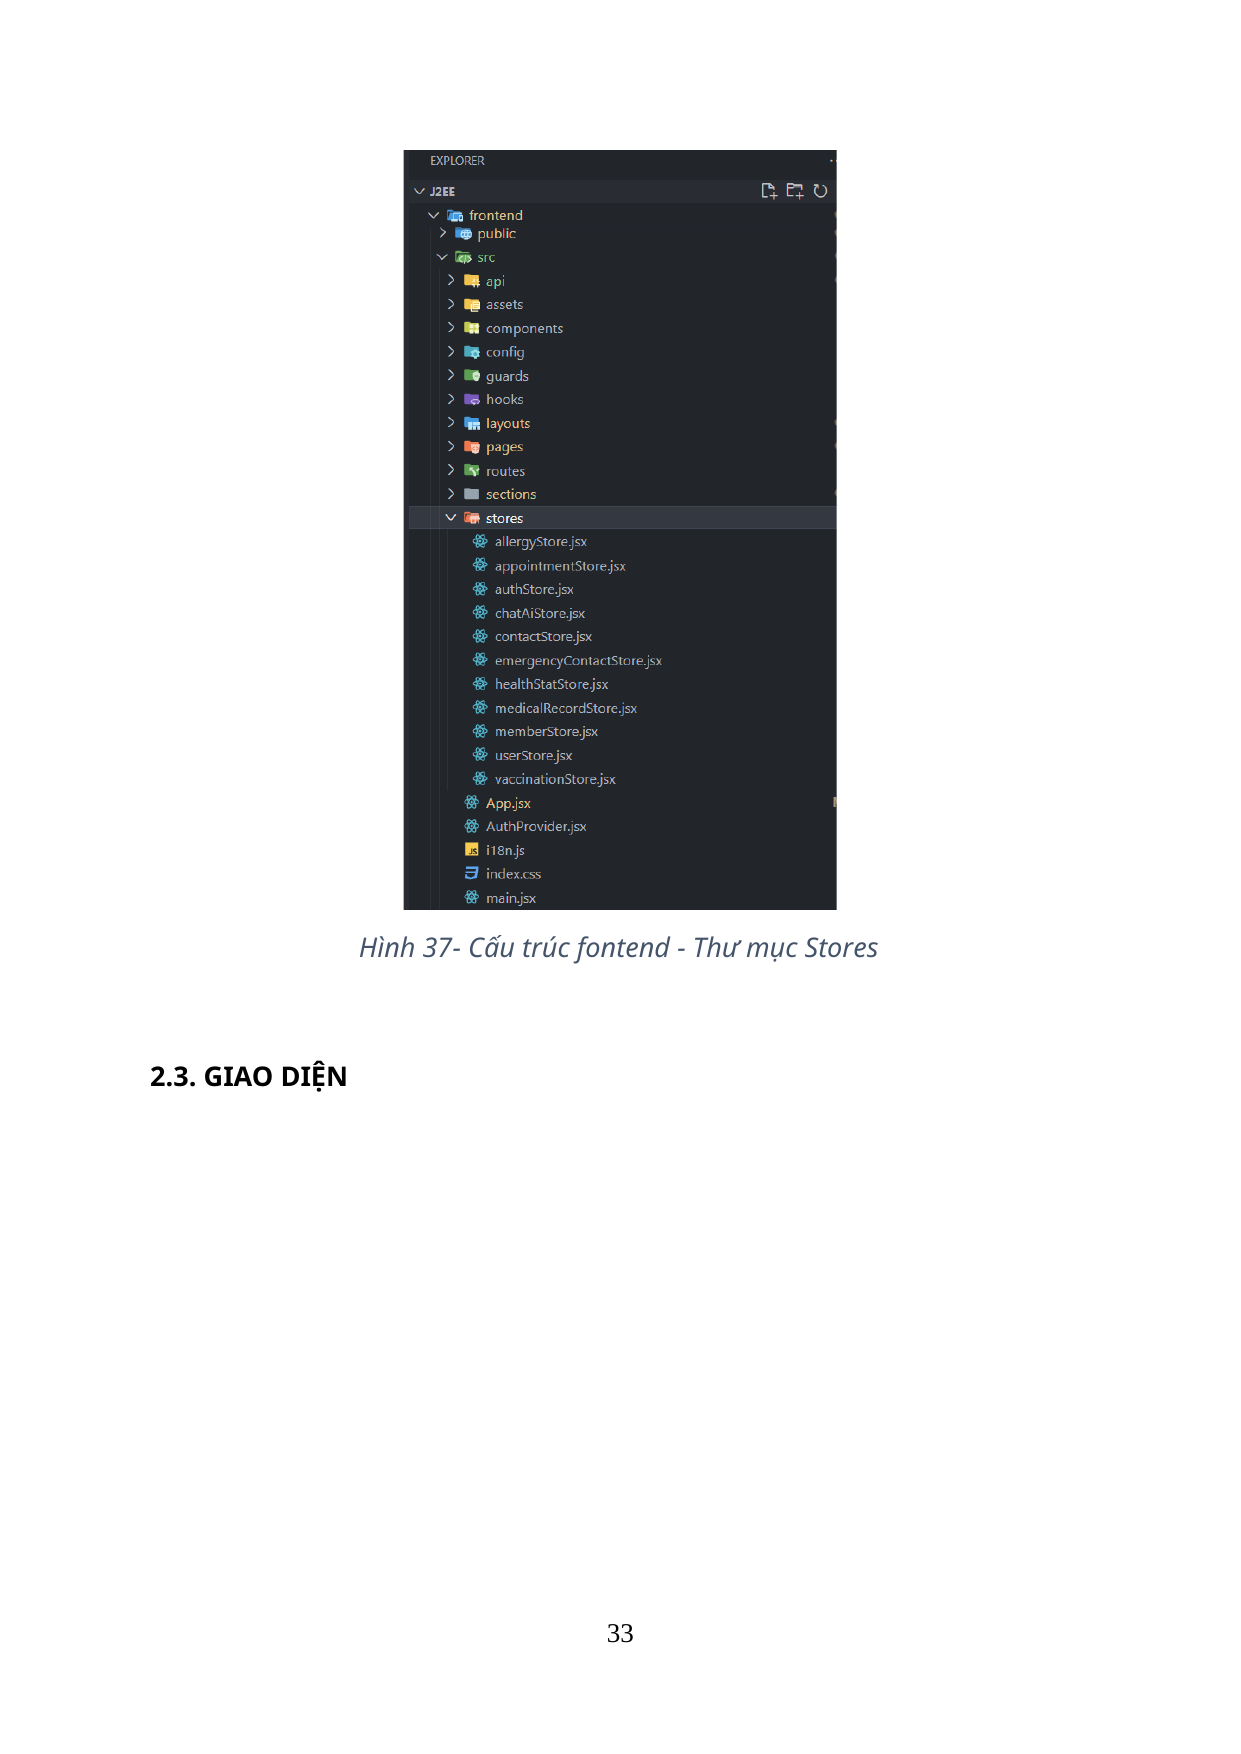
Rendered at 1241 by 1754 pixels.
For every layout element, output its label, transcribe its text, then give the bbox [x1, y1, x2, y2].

picture [403, 150, 837, 910]
text Hình 37- Cấu trúc fontend - Thư mục Stores [150, 928, 1090, 965]
list 2.3. GIAO DIỆN [150, 1057, 1090, 1094]
